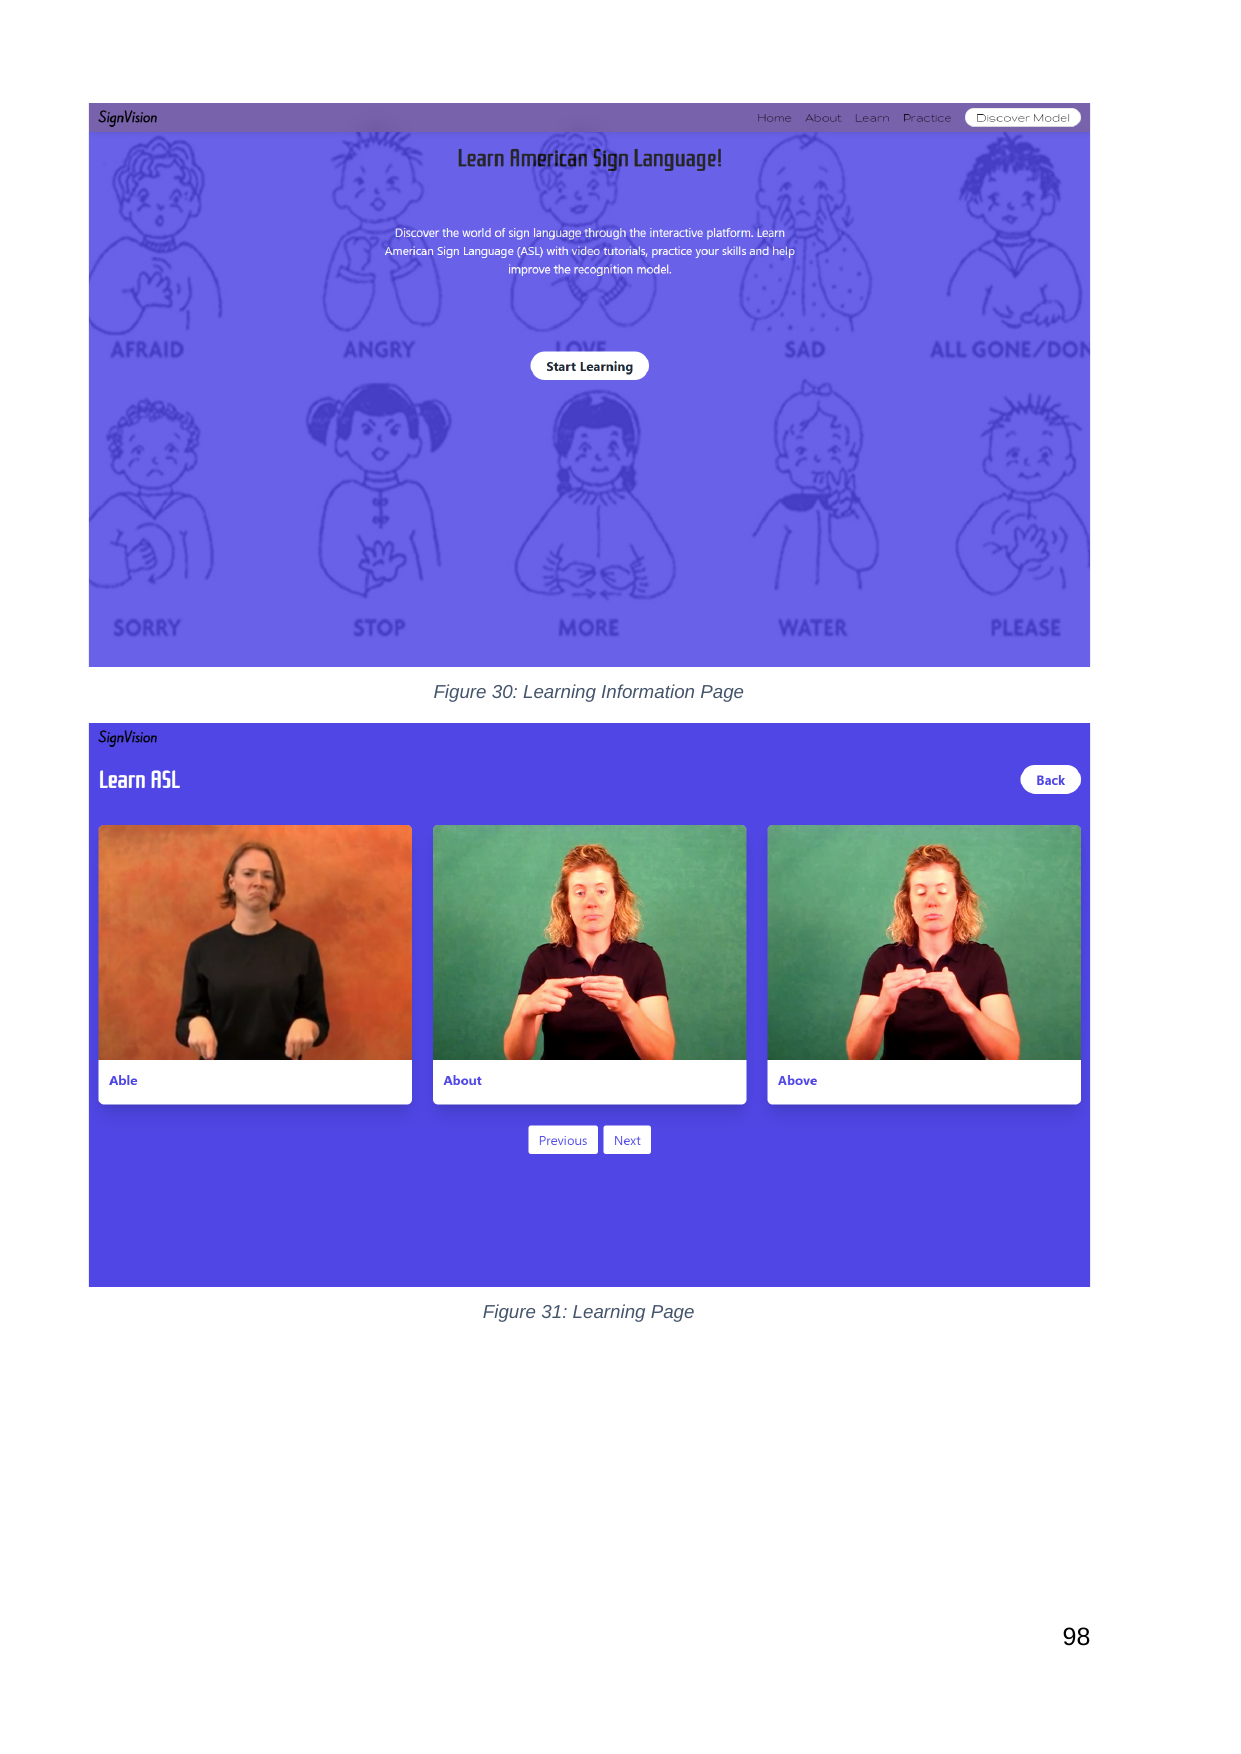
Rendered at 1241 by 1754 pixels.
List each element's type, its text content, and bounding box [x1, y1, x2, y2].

picture [88, 103, 1091, 667]
picture [88, 723, 1091, 1287]
